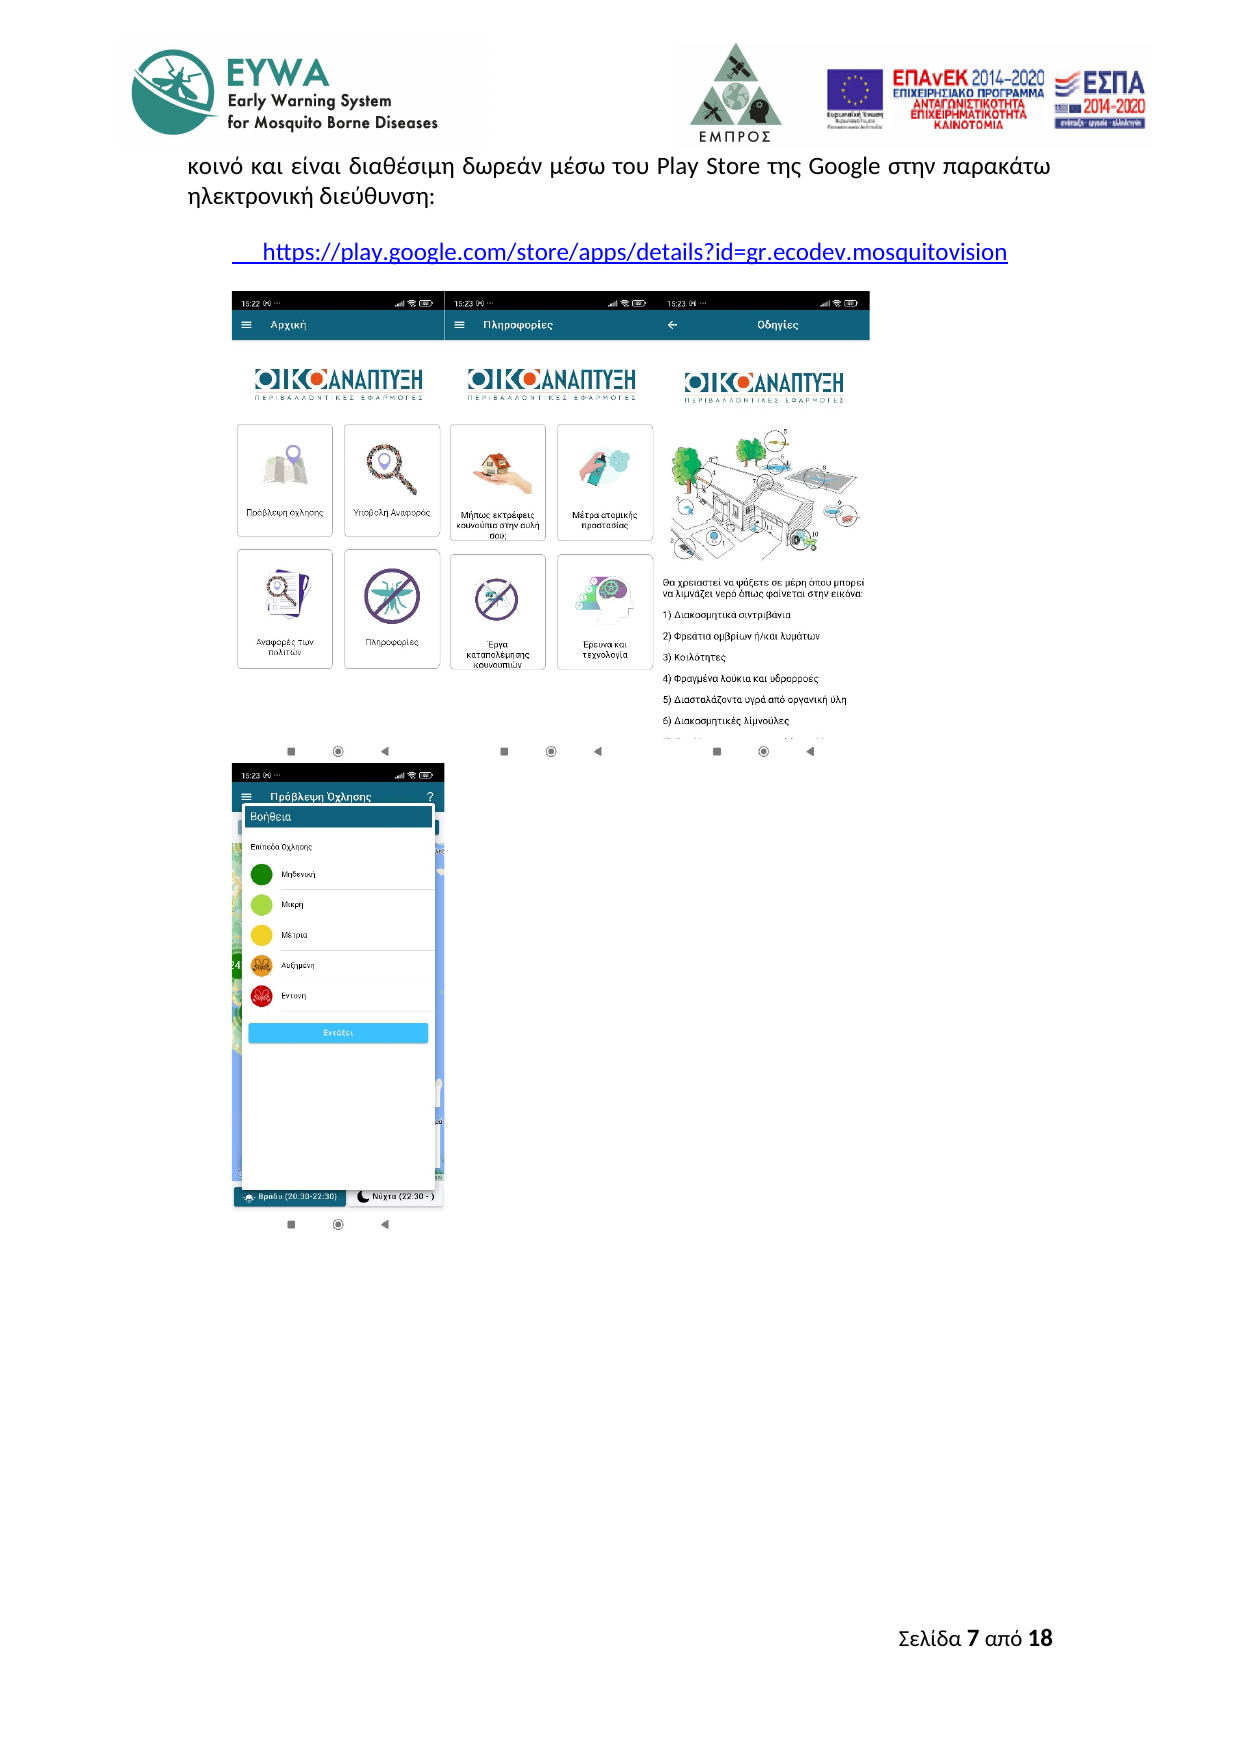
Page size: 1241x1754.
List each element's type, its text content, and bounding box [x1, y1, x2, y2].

picture [231, 291, 870, 1237]
picture [672, 42, 1153, 149]
list https://play.google.com/store/apps/details?id=gr.ecodev.mosquitovision [232, 236, 1053, 267]
picture [117, 36, 492, 148]
